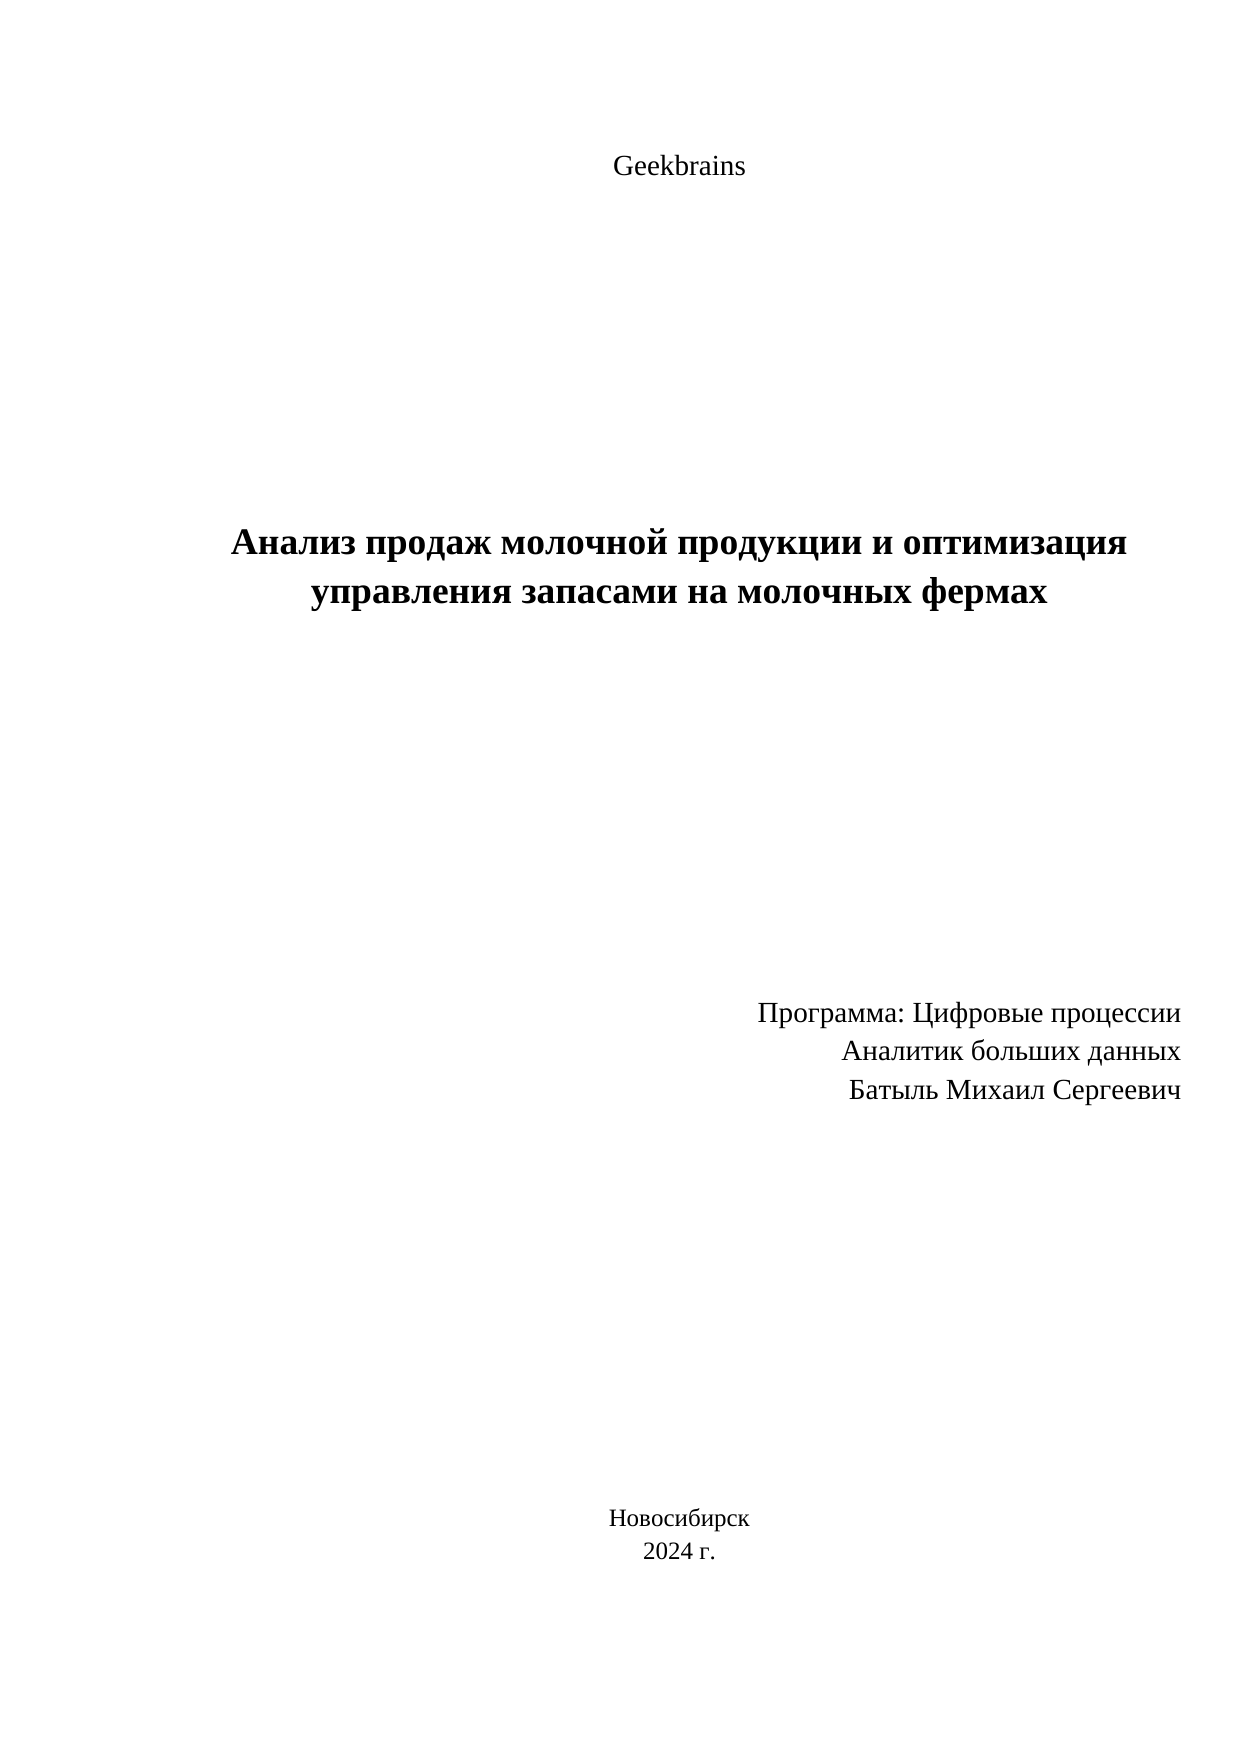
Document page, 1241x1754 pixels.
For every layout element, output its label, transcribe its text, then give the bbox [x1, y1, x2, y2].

text Geekbrains [177, 148, 1181, 182]
text 2024 г. [177, 1536, 1181, 1565]
text Аналитик больших данных [177, 1033, 1181, 1067]
text Новосибирск [177, 1503, 1181, 1532]
text Батыль Михаил Сергеевич [177, 1072, 1181, 1105]
text Анализ продаж молочной продукции и оптимизация управления запасами на молочных фермах [177, 519, 1181, 612]
text Программа: Цифровые процессии [177, 995, 1181, 1028]
